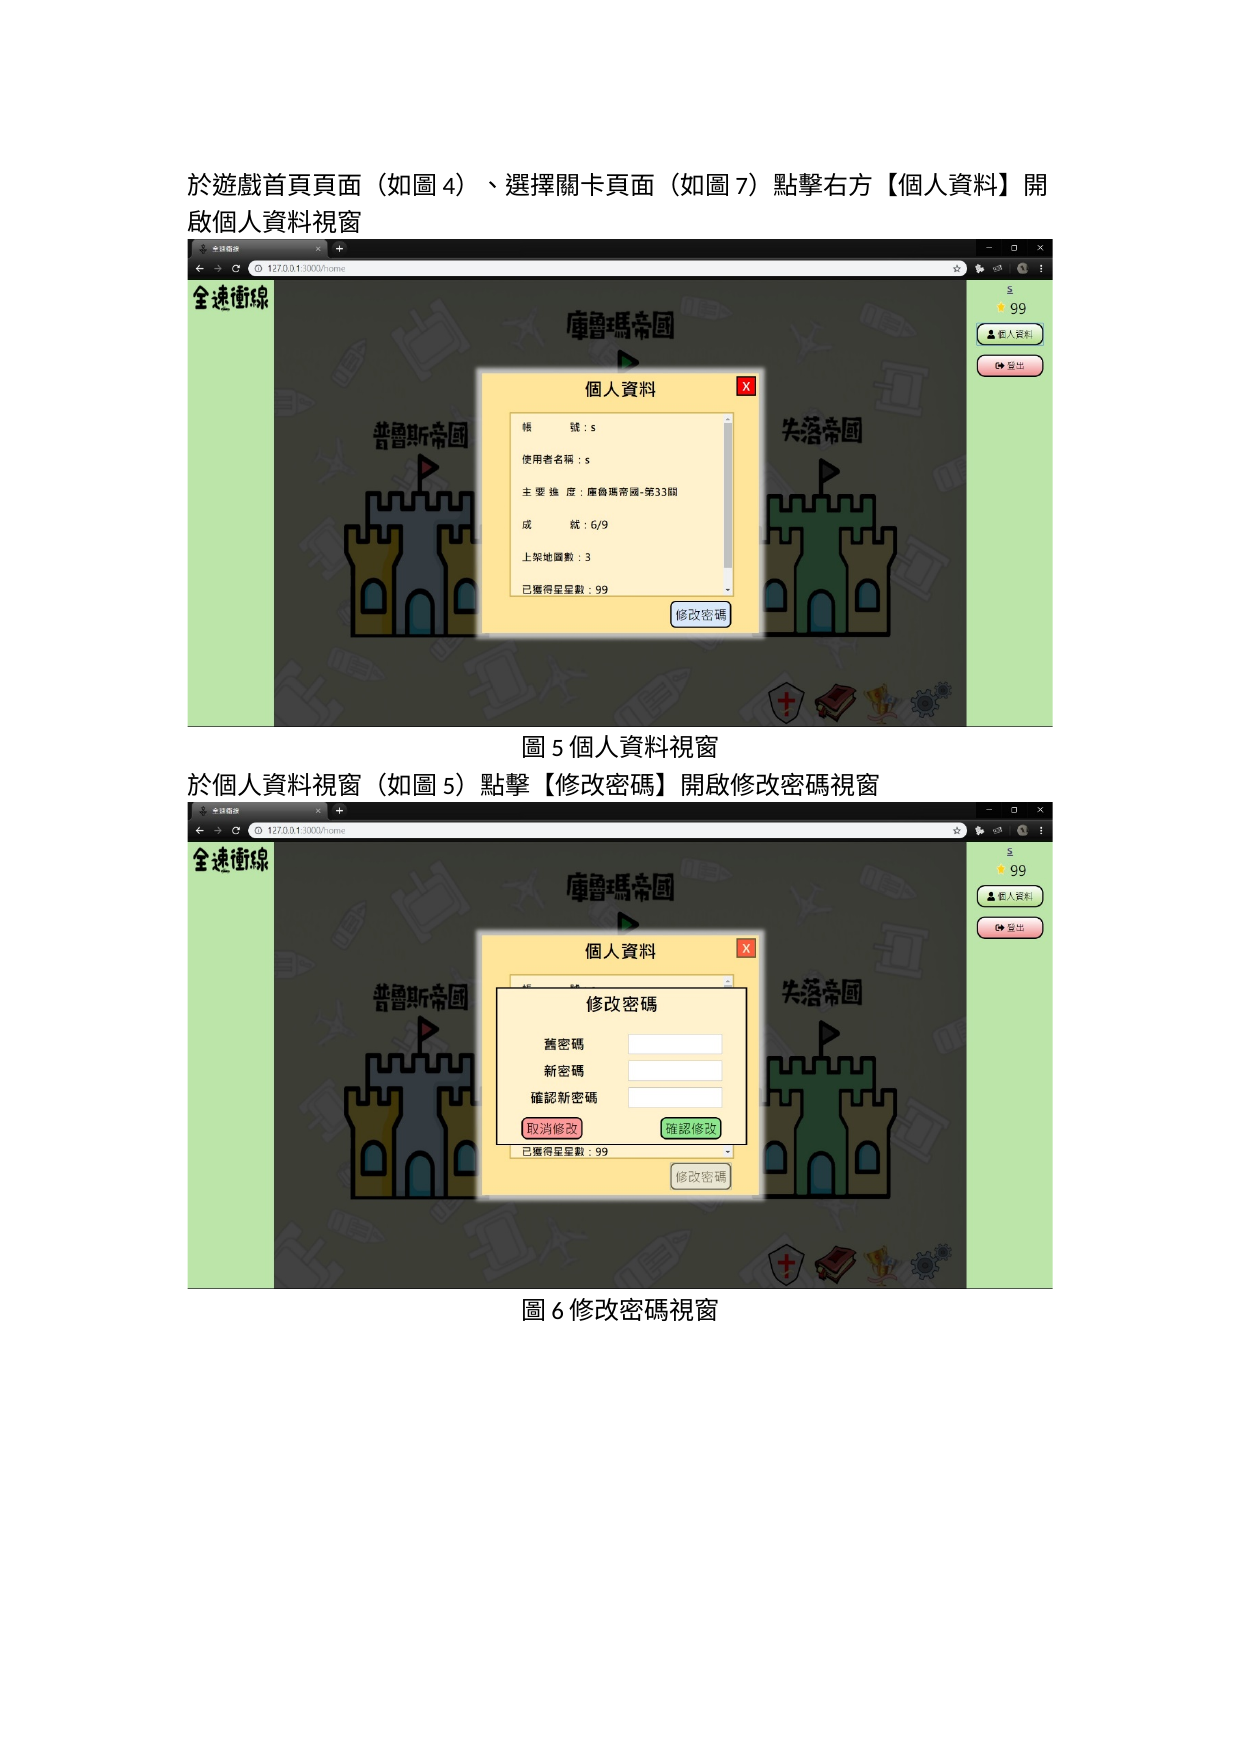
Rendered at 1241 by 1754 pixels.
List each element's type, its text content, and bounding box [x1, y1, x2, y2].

text 於個人資料視窗（如圖5）點擊【修改密碼】開啟修改密碼視窗 [187, 764, 1053, 802]
text 圖5 個人資料視窗 [187, 727, 1053, 764]
text 圖6修改密碼視窗 [187, 1289, 1053, 1327]
picture [187, 802, 1053, 1289]
text 於遊戲首頁頁面（如圖4）、選擇關卡頁面（如圖7）點擊右方【個人資料】開啟個人資料視窗 [187, 164, 1053, 239]
picture [187, 239, 1053, 727]
